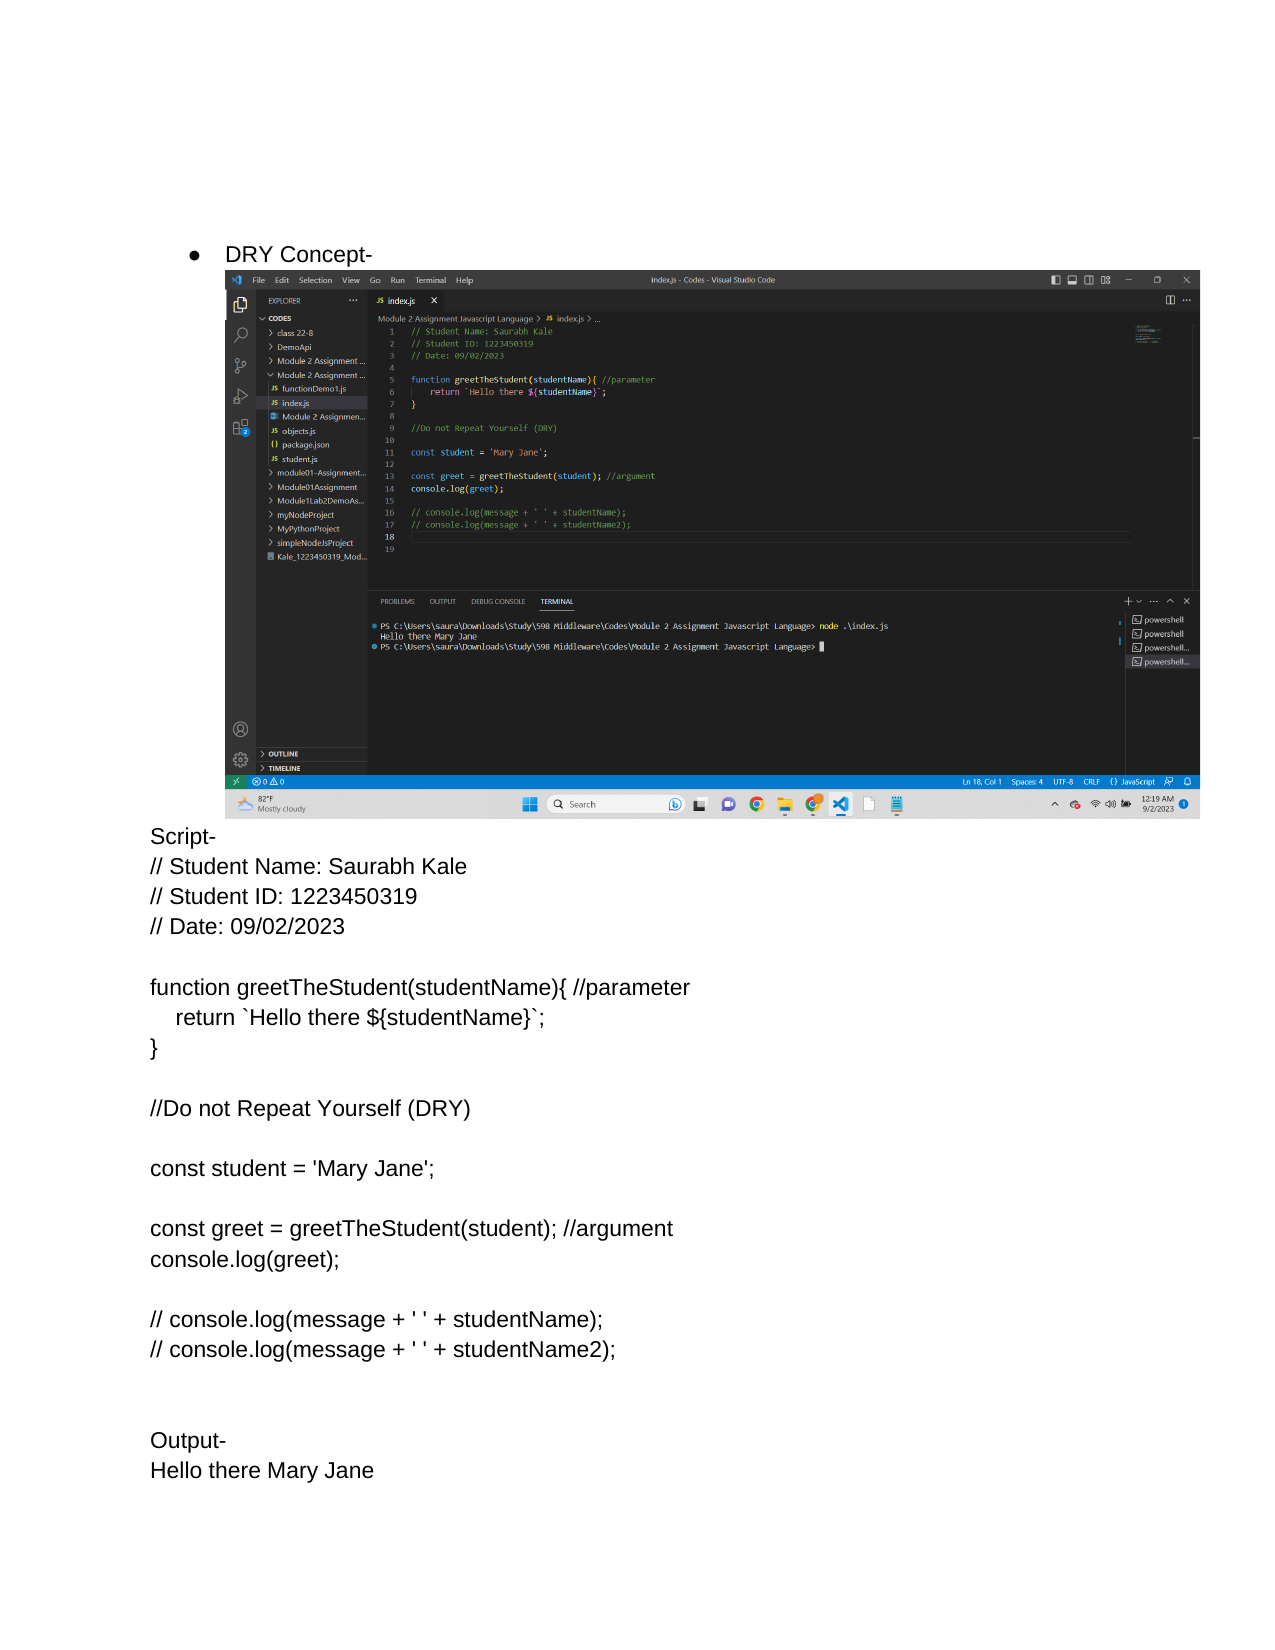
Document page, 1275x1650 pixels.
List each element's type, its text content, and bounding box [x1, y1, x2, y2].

picture [225, 270, 1200, 819]
text console.log(greet); [150, 1246, 1125, 1272]
text // console.log(message + ' ' + studentName2); [150, 1336, 1125, 1362]
text function greetTheStudent(studentName){ //parameter [150, 974, 1125, 1000]
text //Do not Repeat Yourself (DRY) [150, 1094, 1125, 1121]
text Script- // Student Name: Saurabh Kale [150, 823, 1125, 879]
text Output- Hello there Mary Jane [150, 1427, 1125, 1483]
text const greet = greetTheStudent(student); //argument [150, 1215, 1125, 1242]
text // console.log(message + ' ' + studentName); [150, 1306, 1125, 1332]
text } [150, 1034, 1125, 1060]
text const student = 'Mary Jane'; [150, 1155, 1125, 1181]
text return `Hello there ${studentName}`; [150, 1004, 1125, 1030]
text // Date: 09/02/2023 [150, 913, 1125, 939]
text // Student ID: 1223450319 [150, 883, 1125, 909]
